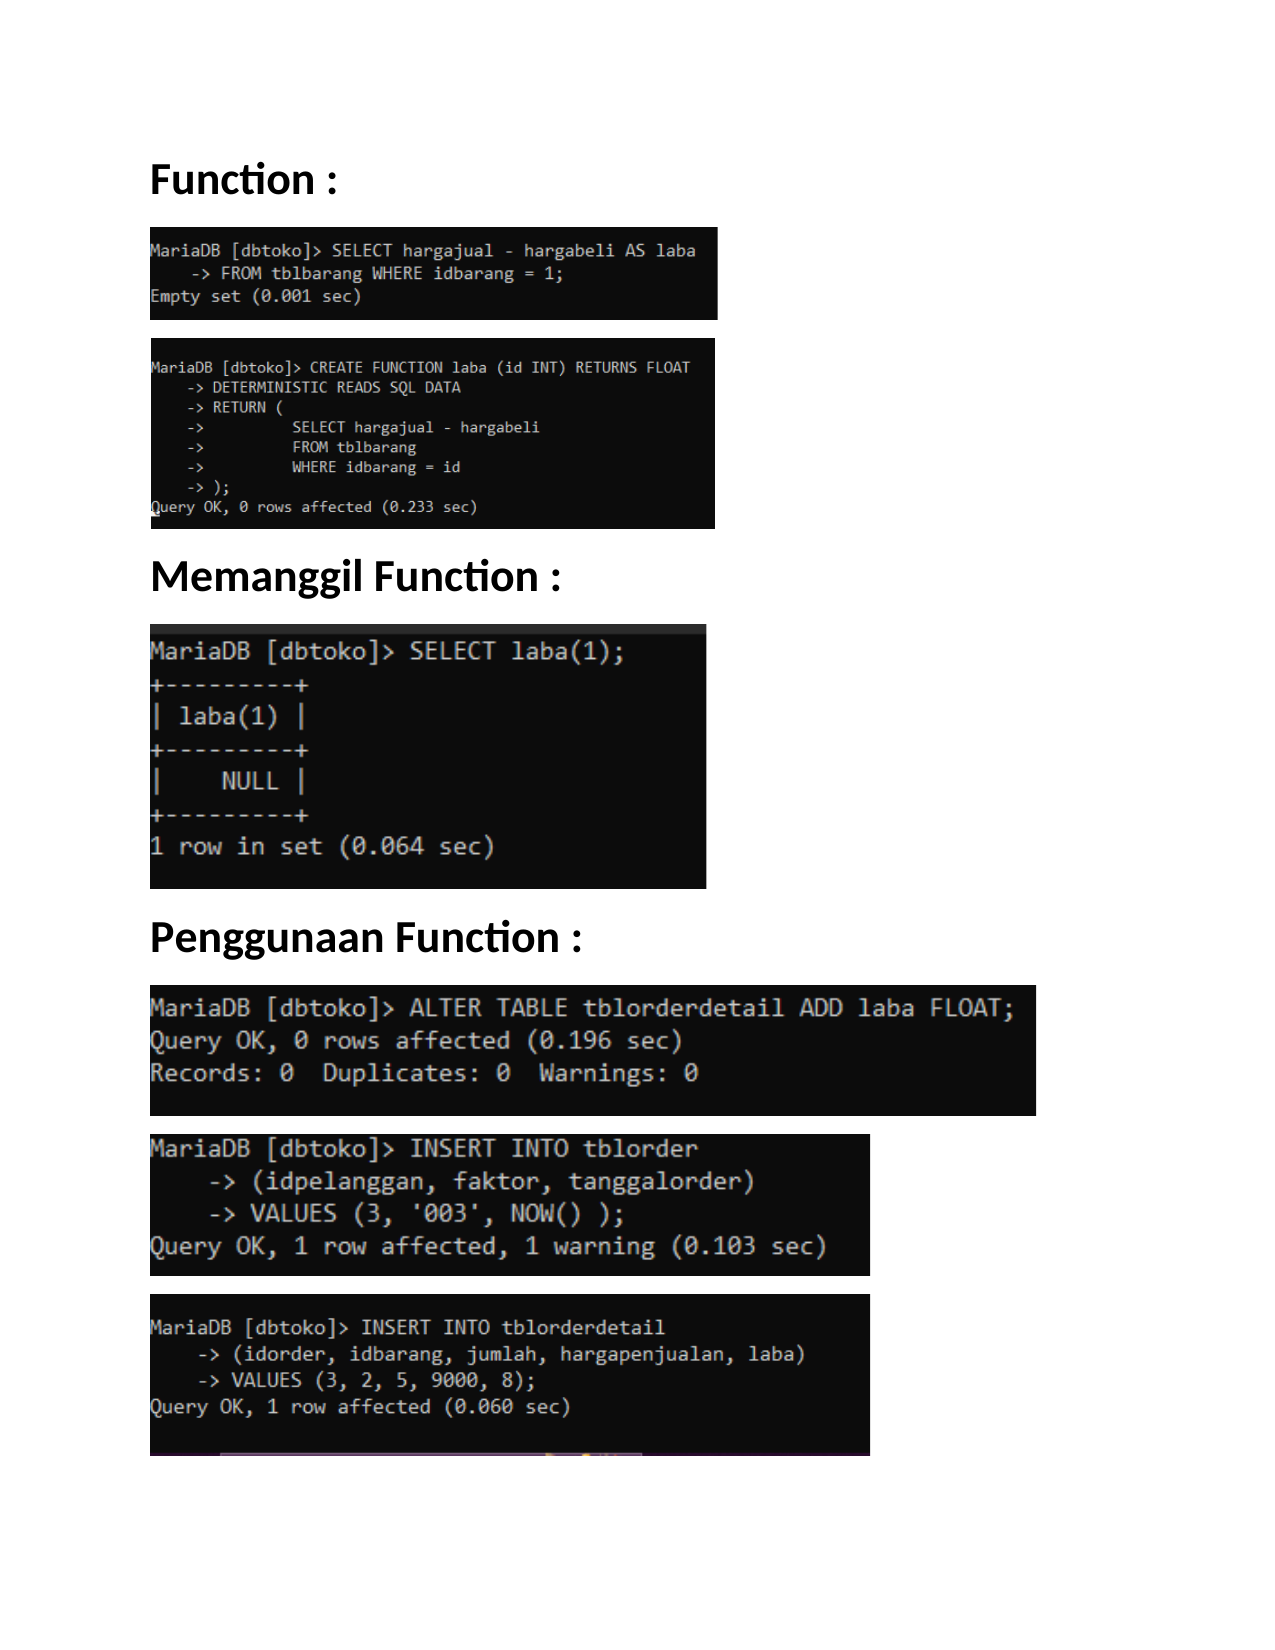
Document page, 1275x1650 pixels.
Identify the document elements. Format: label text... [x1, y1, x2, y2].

picture [150, 227, 718, 320]
text Penggunaan Function : [150, 908, 1125, 964]
text Function : [150, 150, 1125, 206]
picture [150, 1294, 871, 1456]
picture [150, 985, 1037, 1116]
picture [150, 1134, 871, 1276]
text Memanggil Function : [150, 547, 1125, 603]
picture [150, 624, 707, 889]
picture [151, 338, 715, 529]
